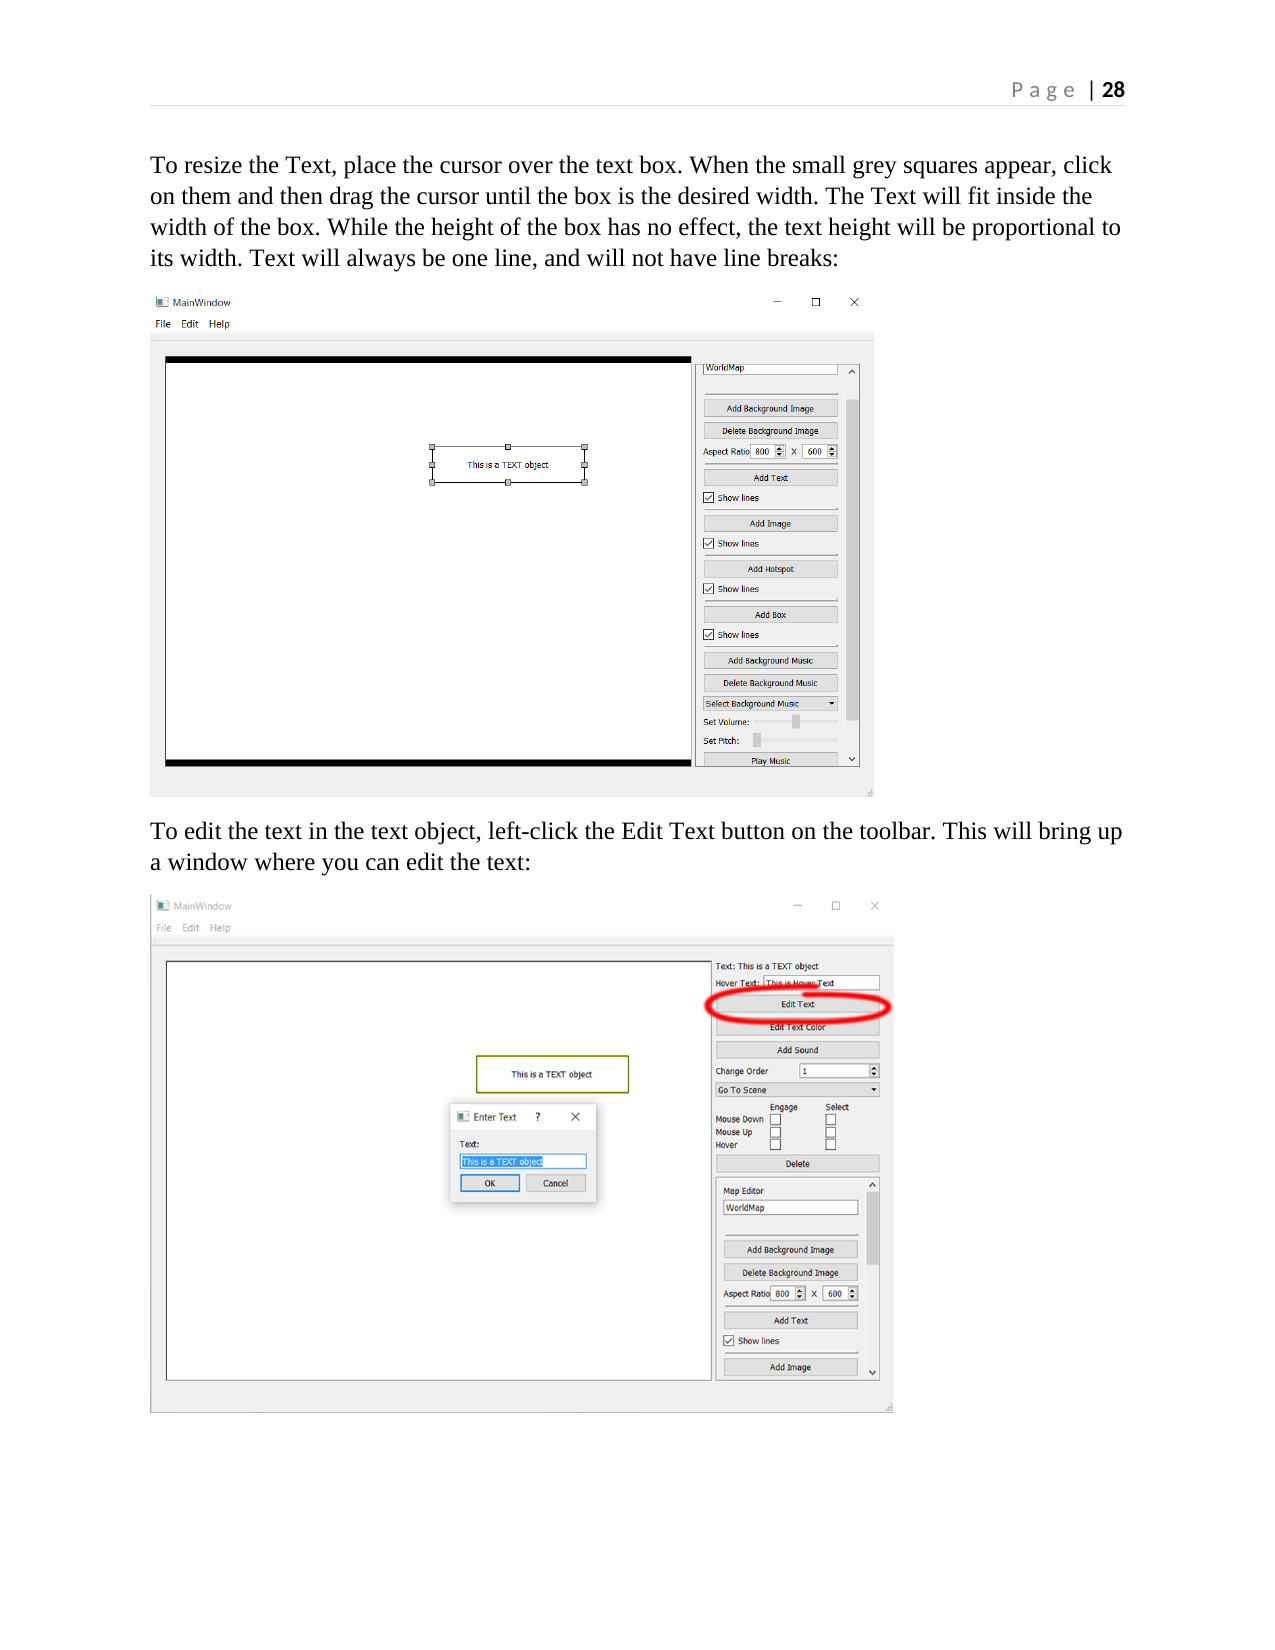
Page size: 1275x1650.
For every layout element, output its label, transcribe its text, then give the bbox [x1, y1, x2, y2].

picture [150, 894, 894, 1413]
picture [150, 290, 874, 797]
text To edit the text in the text object, left-click the Edit Text button on the toolbar. This will bring up a window where you can edit the text: [150, 816, 1125, 876]
text To resize the Text, place the cursor over the text box. When the small grey squares appear, click on them and then drag the cursor until the box is the desired width. The Text will fit inside the width of the box. While the height of the box has no effect, the text height will be proportional to its width. Text will always be one line, and will not have line breaks: [150, 150, 1125, 272]
